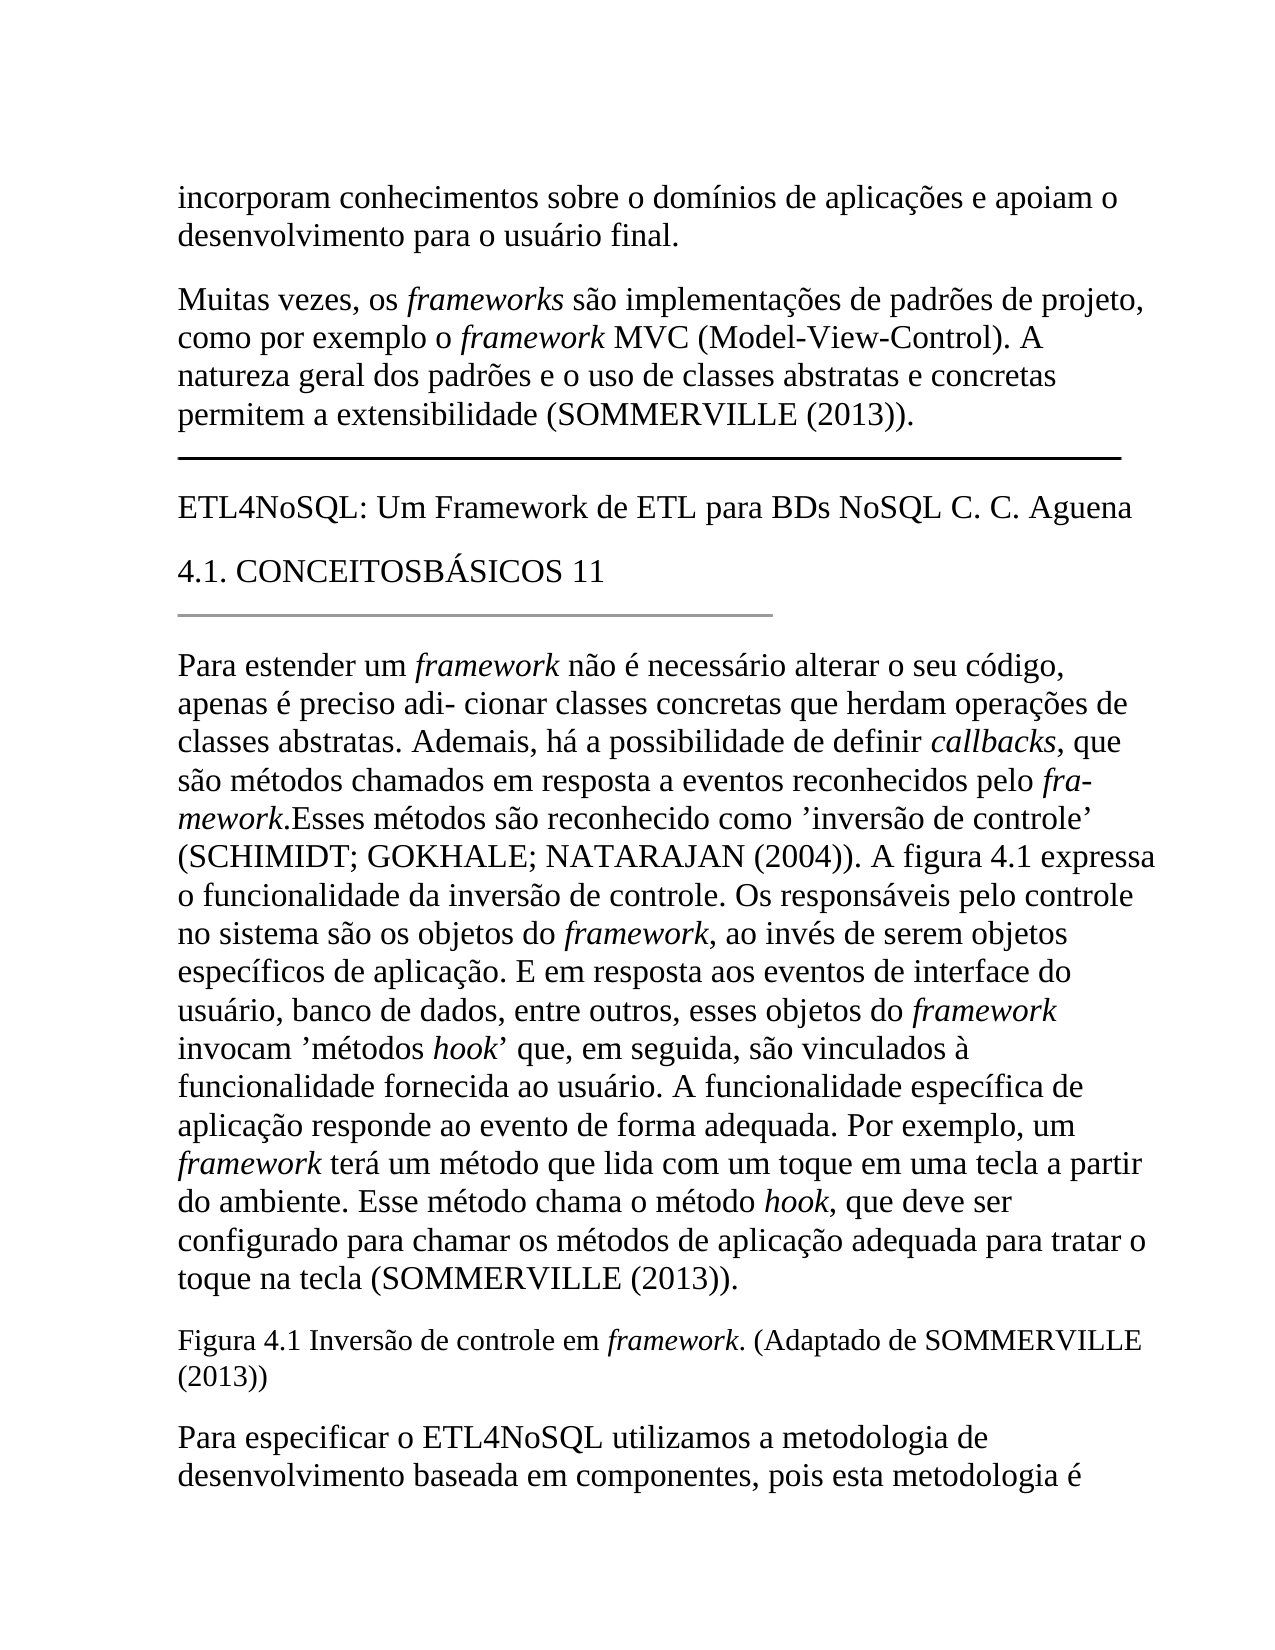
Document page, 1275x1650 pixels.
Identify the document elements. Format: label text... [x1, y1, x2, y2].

text 4.1. CONCEITOSBÁSICOS 11 [177, 551, 1157, 589]
text Para estender um framework não é necessário alterar o seu código, apenas é preciso adi- cionar classes concretas que herdam operações de classes abstratas. Ademais, há a possibilidade de definir callbacks, que são métodos chamados em resposta a eventos reconhecidos pelo fra- mework.Esses métodos são reconhecido como ’inversão de controle’ (SCHIMIDT; GOKHALE; NATARAJAN (2004)). A figura 4.1 expressa o funcionalidade da inversão de controle. Os responsáveis pelo controle no sistema são os objetos do framework, ao invés de serem objetos específicos de aplicação. E em resposta aos eventos de interface do usuário, banco de dados, entre outros, esses objetos do framework invocam ’métodos hook’ que, em seguida, são vinculados à funcionalidade fornecida ao usuário. A funcionalidade específica de aplicação responde ao evento de forma adequada. Por exemplo, um framework terá um método que lida com um toque em uma tecla a partir do ambiente. Esse método chama o método hook, que deve ser configurado para chamar os métodos de aplicação adequada para tratar o toque na tecla (SOMMERVILLE (2013)). [177, 645, 1157, 1297]
text Figura 4.1 Inversão de controle em framework. (Adaptado de SOMMERVILLE (2013)) [177, 1322, 1157, 1392]
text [177, 177, 1157, 254]
text ETL4NoSQL: Um Framework de ETL para BDs NoSQL C. C. Aguena [177, 488, 1157, 526]
text Muitas vezes, os frameworks são implementações de padrões de projeto, como por exemplo o framework MVC (Model-View-Control). A natureza geral dos padrões e o uso de classes abstratas e concretas permitem a extensibilidade (SOMMERVILLE (2013)). [177, 279, 1157, 432]
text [177, 1417, 1157, 1494]
